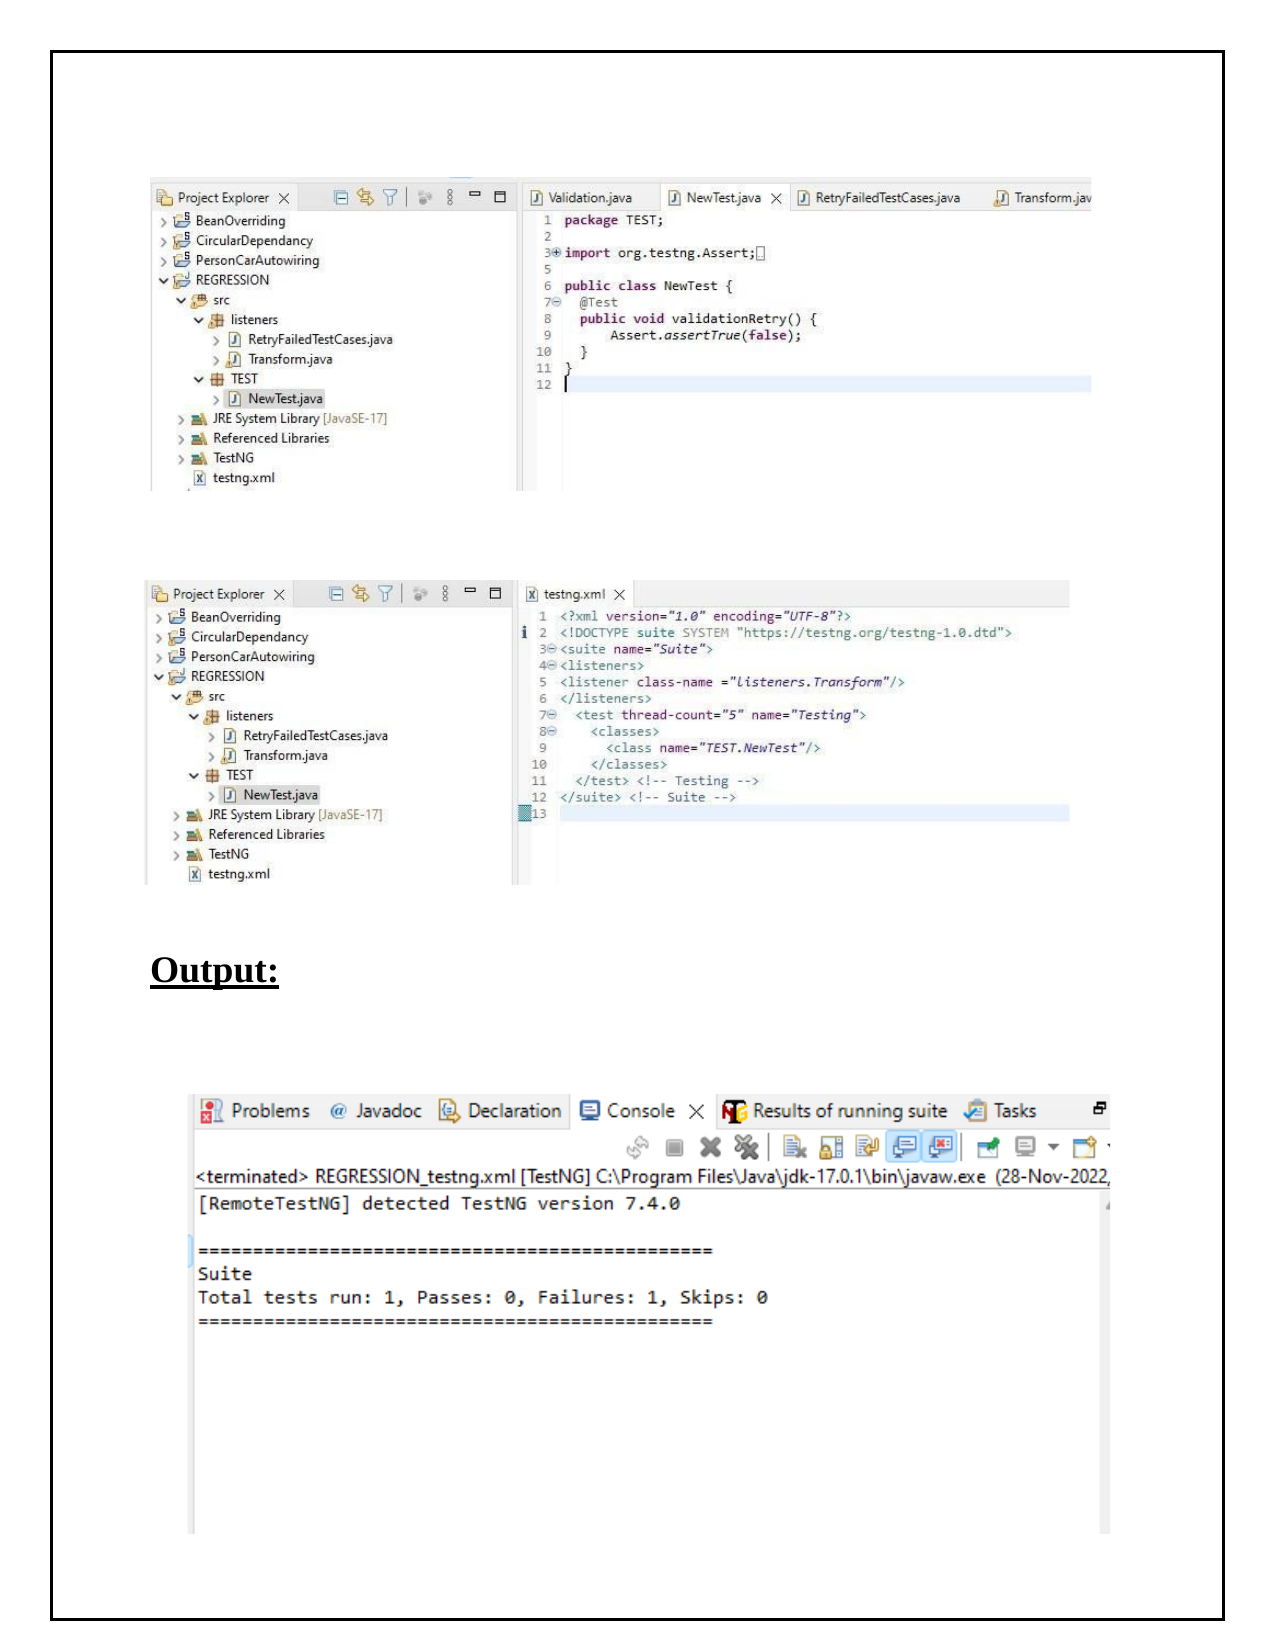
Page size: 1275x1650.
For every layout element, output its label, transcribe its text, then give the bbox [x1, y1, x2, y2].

picture [187, 1094, 1111, 1534]
text Output: [150, 948, 1144, 991]
picture [143, 580, 1070, 885]
picture [150, 177, 1092, 491]
